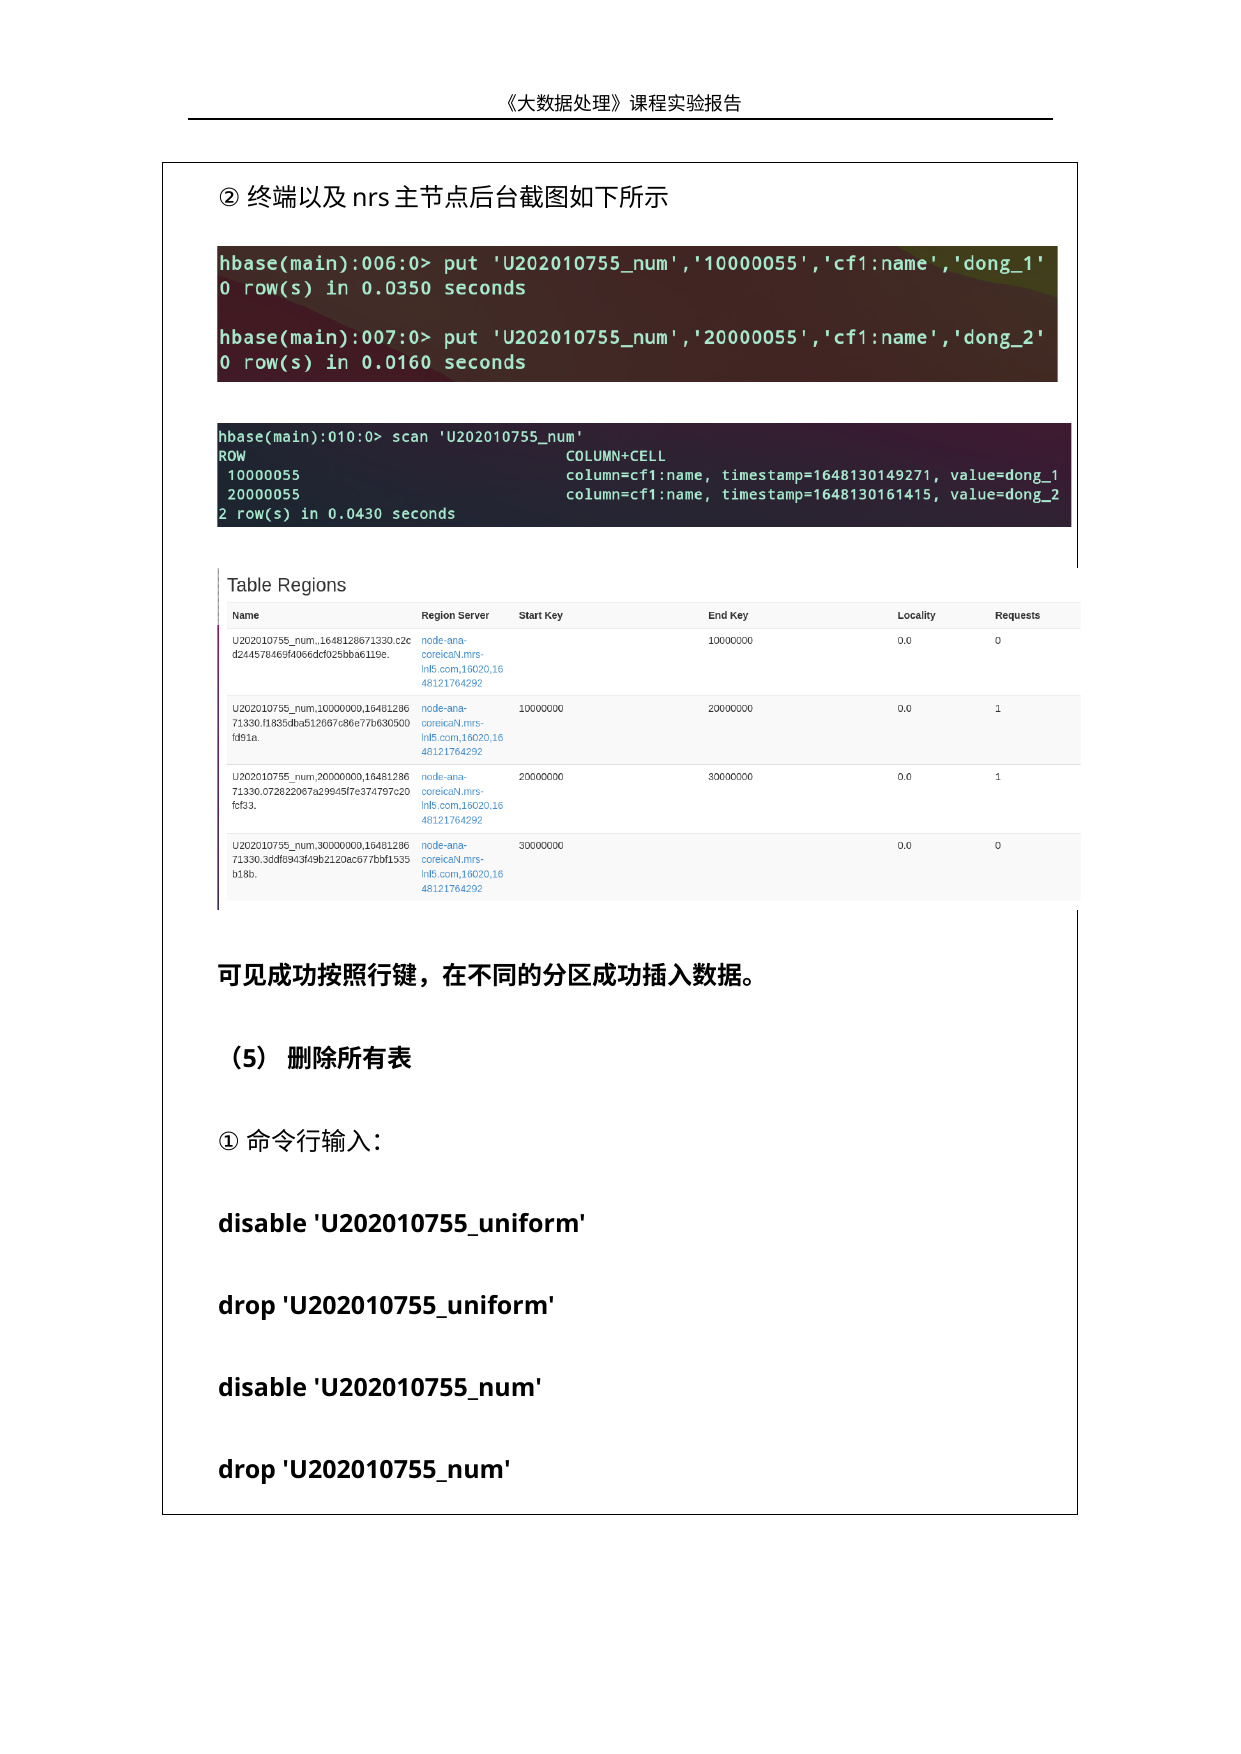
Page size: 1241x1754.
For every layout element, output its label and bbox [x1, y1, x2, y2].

picture [217, 246, 1058, 382]
picture [217, 423, 1072, 527]
table_cell [163, 163, 1077, 1514]
picture [217, 568, 1081, 910]
